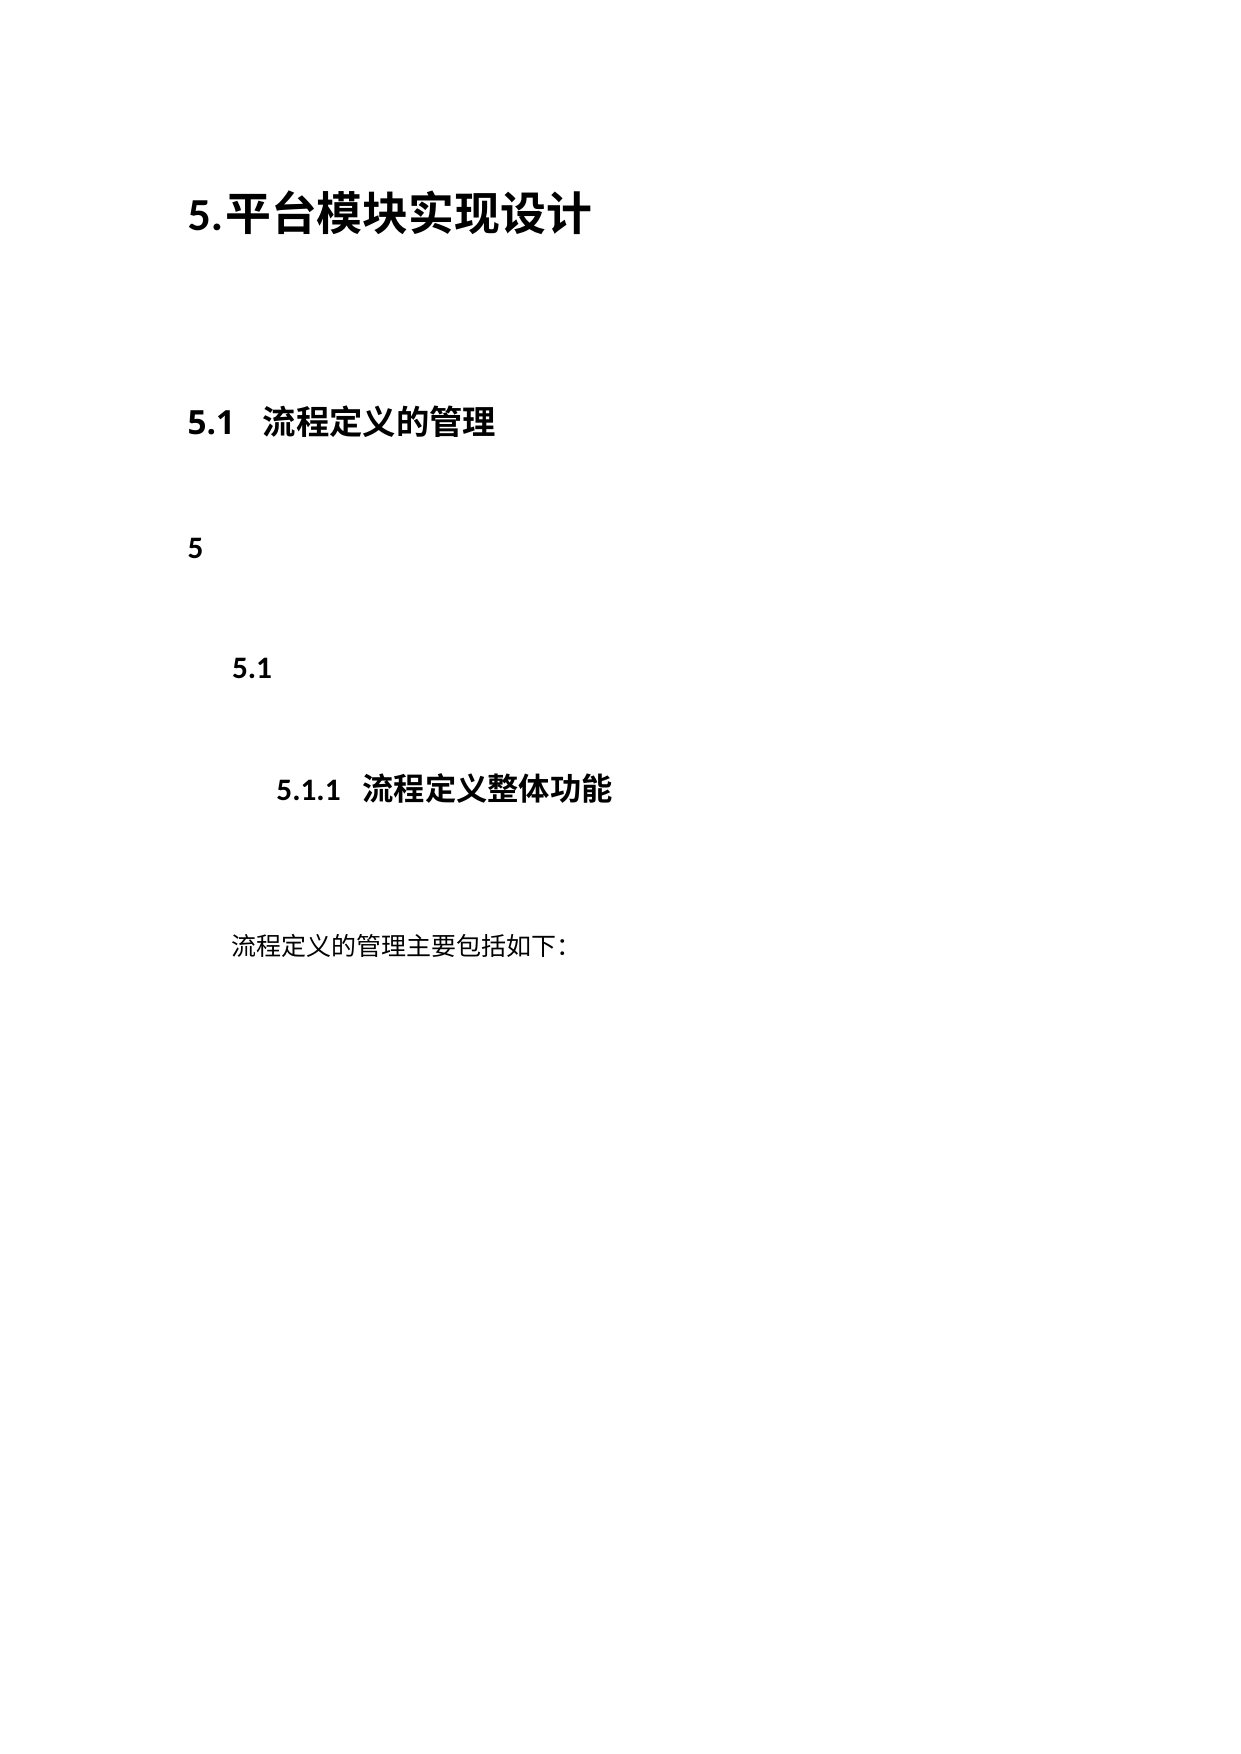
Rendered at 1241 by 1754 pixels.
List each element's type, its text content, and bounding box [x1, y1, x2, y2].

subtitle 流程定义整体功能 [276, 754, 1053, 819]
subtitle 流程定义的管理 [187, 387, 1053, 452]
text 流程定义的管理主要包括如下： [187, 912, 1053, 977]
subtitle 平台模块实现设计 [187, 162, 1053, 259]
